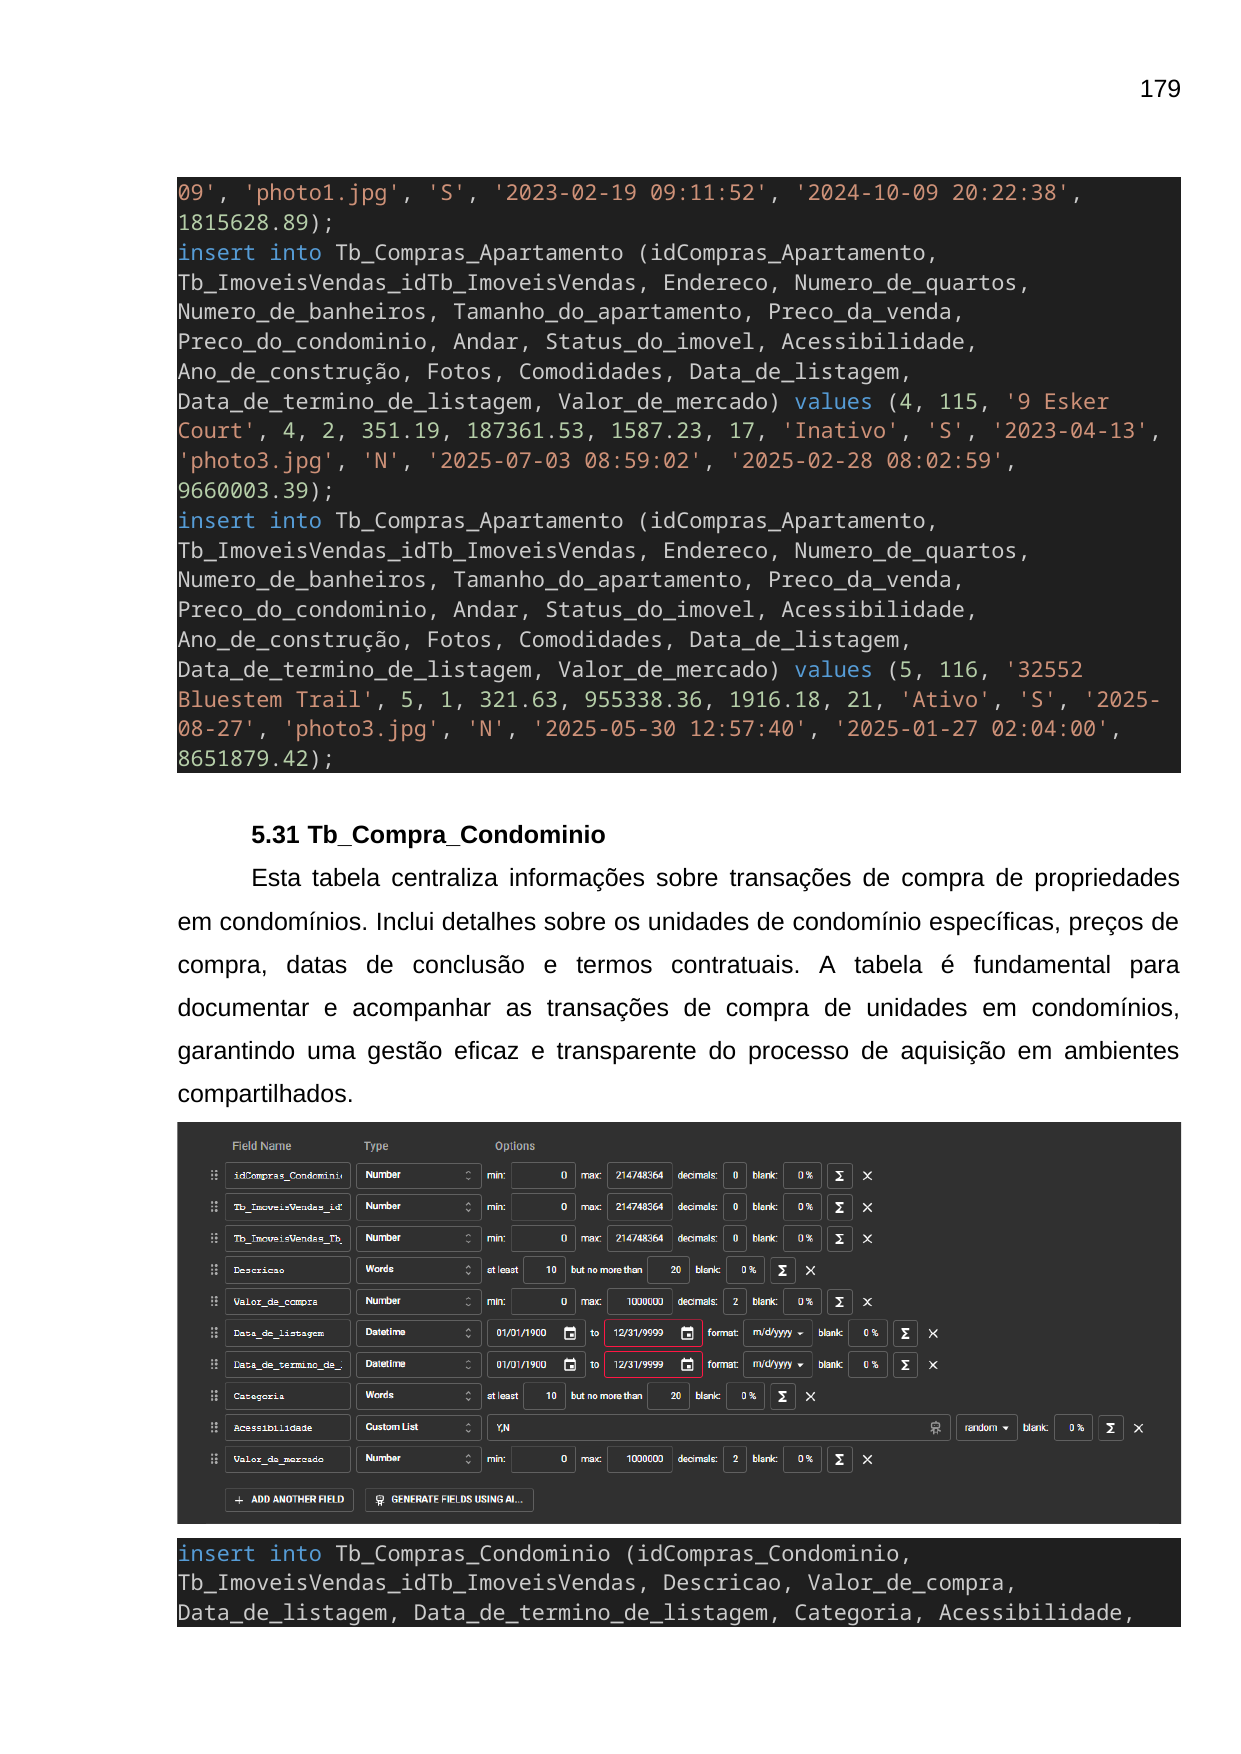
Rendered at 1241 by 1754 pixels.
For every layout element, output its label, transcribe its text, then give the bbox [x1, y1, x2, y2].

text insert into Tb_Compras_Apartamento (idCompras_Apartamento, Tb_ImoveisVendas_idTb_ImoveisVendas, Endereco, Numero_de_quartos, Numero_de_banheiros, Tamanho_do_apartamento, Preco_da_venda, Preco_do_condominio, Andar, Status_do_imovel, Acessibilidade, Ano_de_construção, Fotos, Comodidades, Data_de_listagem, Data_de_termino_de_listagem, Valor_de_mercado) values (4, 115, '9 Esker Court', 4, 2, 351.19, 187361.53, 1587.23, 17, 'Inativo', 'S', '2023-04-13', 'photo3.jpg', 'N', '2025-07-03 08:59:02', '2025-02-28 08:02:59', 9660003.39); [177, 237, 1181, 505]
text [177, 1538, 1181, 1627]
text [177, 177, 1181, 237]
picture [177, 1122, 1182, 1524]
text insert into Tb_Compras_Apartamento (idCompras_Apartamento, Tb_ImoveisVendas_idTb_ImoveisVendas, Endereco, Numero_de_quartos, Numero_de_banheiros, Tamanho_do_apartamento, Preco_da_venda, Preco_do_condominio, Andar, Status_do_imovel, Acessibilidade, Ano_de_construção, Fotos, Comodidades, Data_de_listagem, Data_de_termino_de_listagem, Valor_de_mercado) values (5, 116, '32552 Bluestem Trail', 5, 1, 321.63, 955338.36, 1916.18, 21, 'Ativo', 'S', '2025-08-27', 'photo3.jpg', 'N', '2025-05-30 12:57:40', '2025-01-27 02:04:00', 8651879.42); [177, 505, 1181, 773]
text Esta tabela centraliza informações sobre transações de compra de propriedades em condomínios. Inclui detalhes sobre os unidades de condomínio específicas, preços de compra, datas de conclusão e termos contratuais. A tabela é fundamental para documentar e acompanhar as transações de compra de unidades em condomínios, garantindo uma gestão eficaz e transparente do processo de aquisição em ambientes compartilhados. [177, 863, 1181, 1108]
list Tb_Compra_Condominio [251, 820, 1181, 849]
